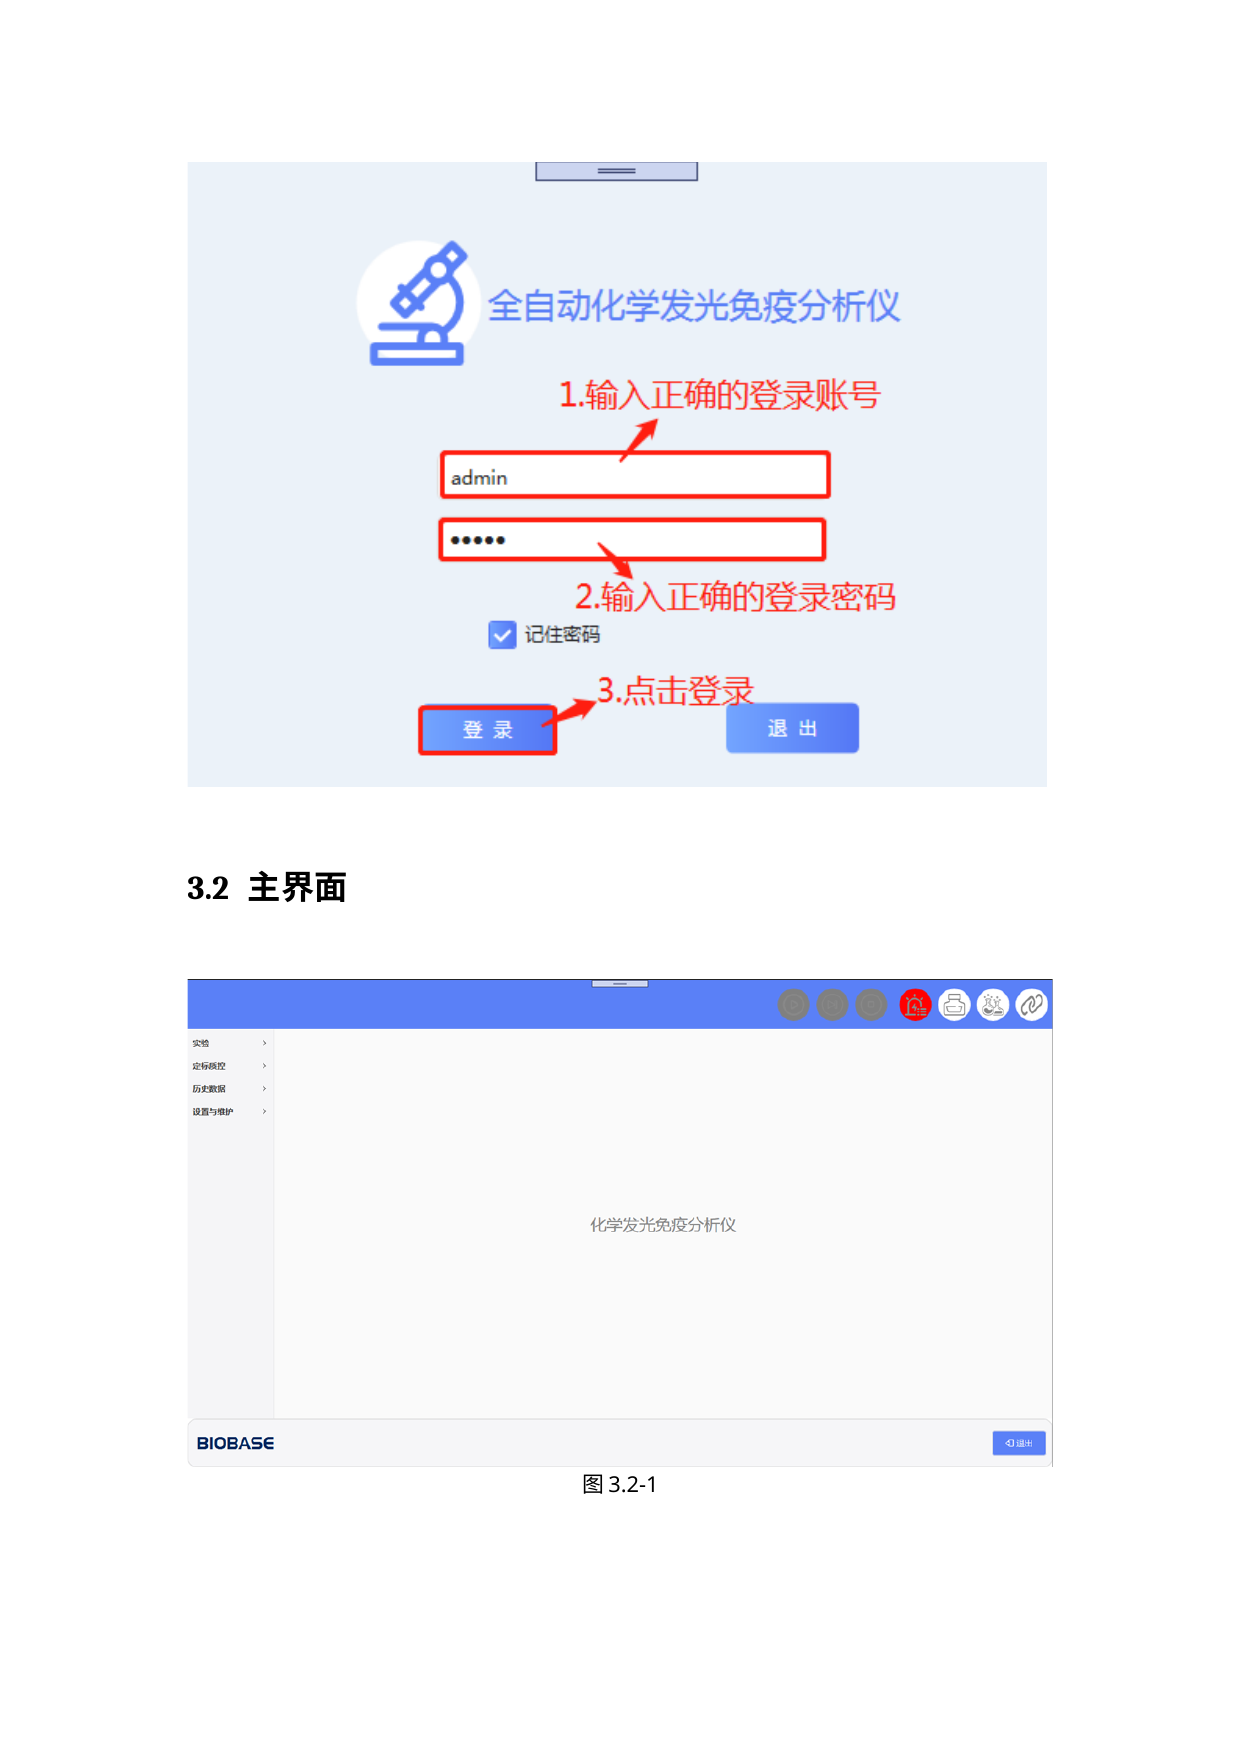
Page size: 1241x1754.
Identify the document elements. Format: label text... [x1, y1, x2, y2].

text 图3.2-1 [187, 1467, 1053, 1499]
subtitle 主界面 [187, 852, 1053, 917]
picture [187, 162, 1047, 787]
picture [187, 979, 1053, 1467]
